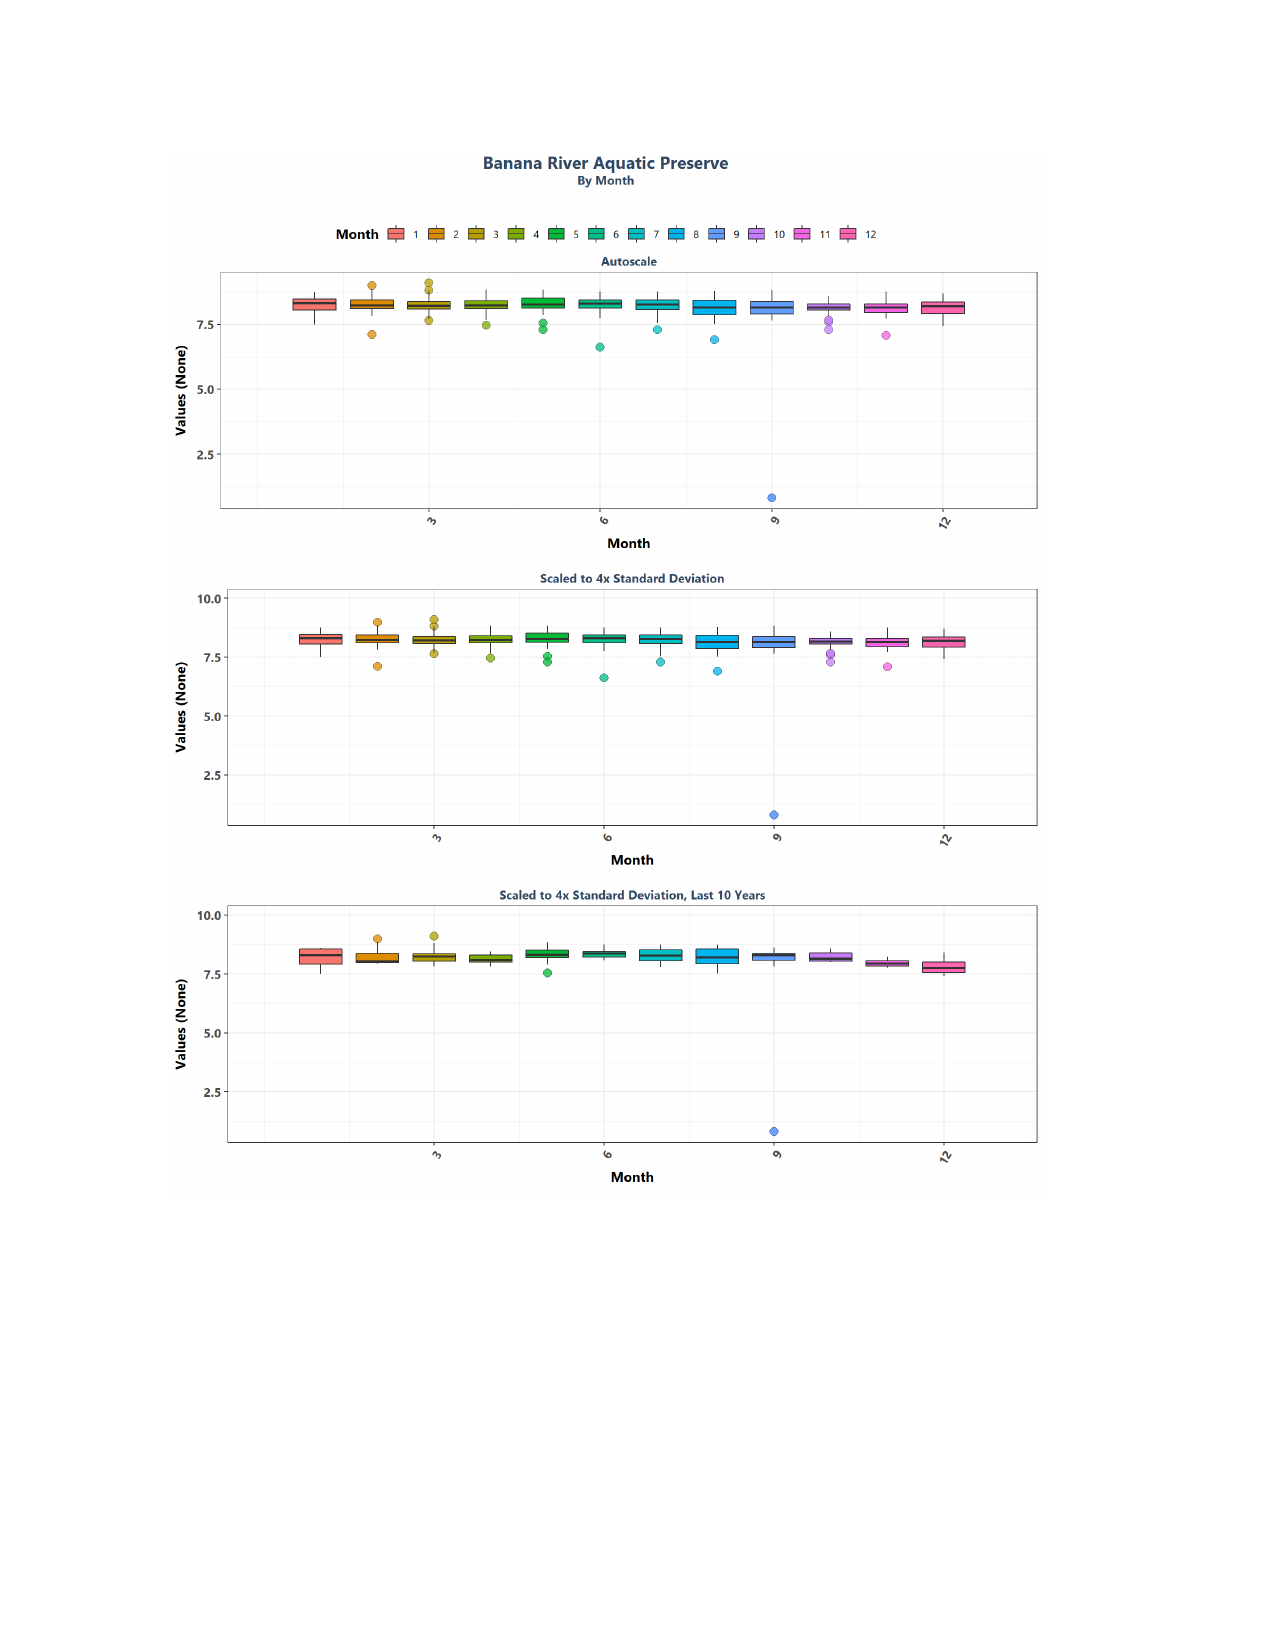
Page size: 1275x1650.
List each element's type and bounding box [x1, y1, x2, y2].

picture [168, 150, 1044, 1200]
